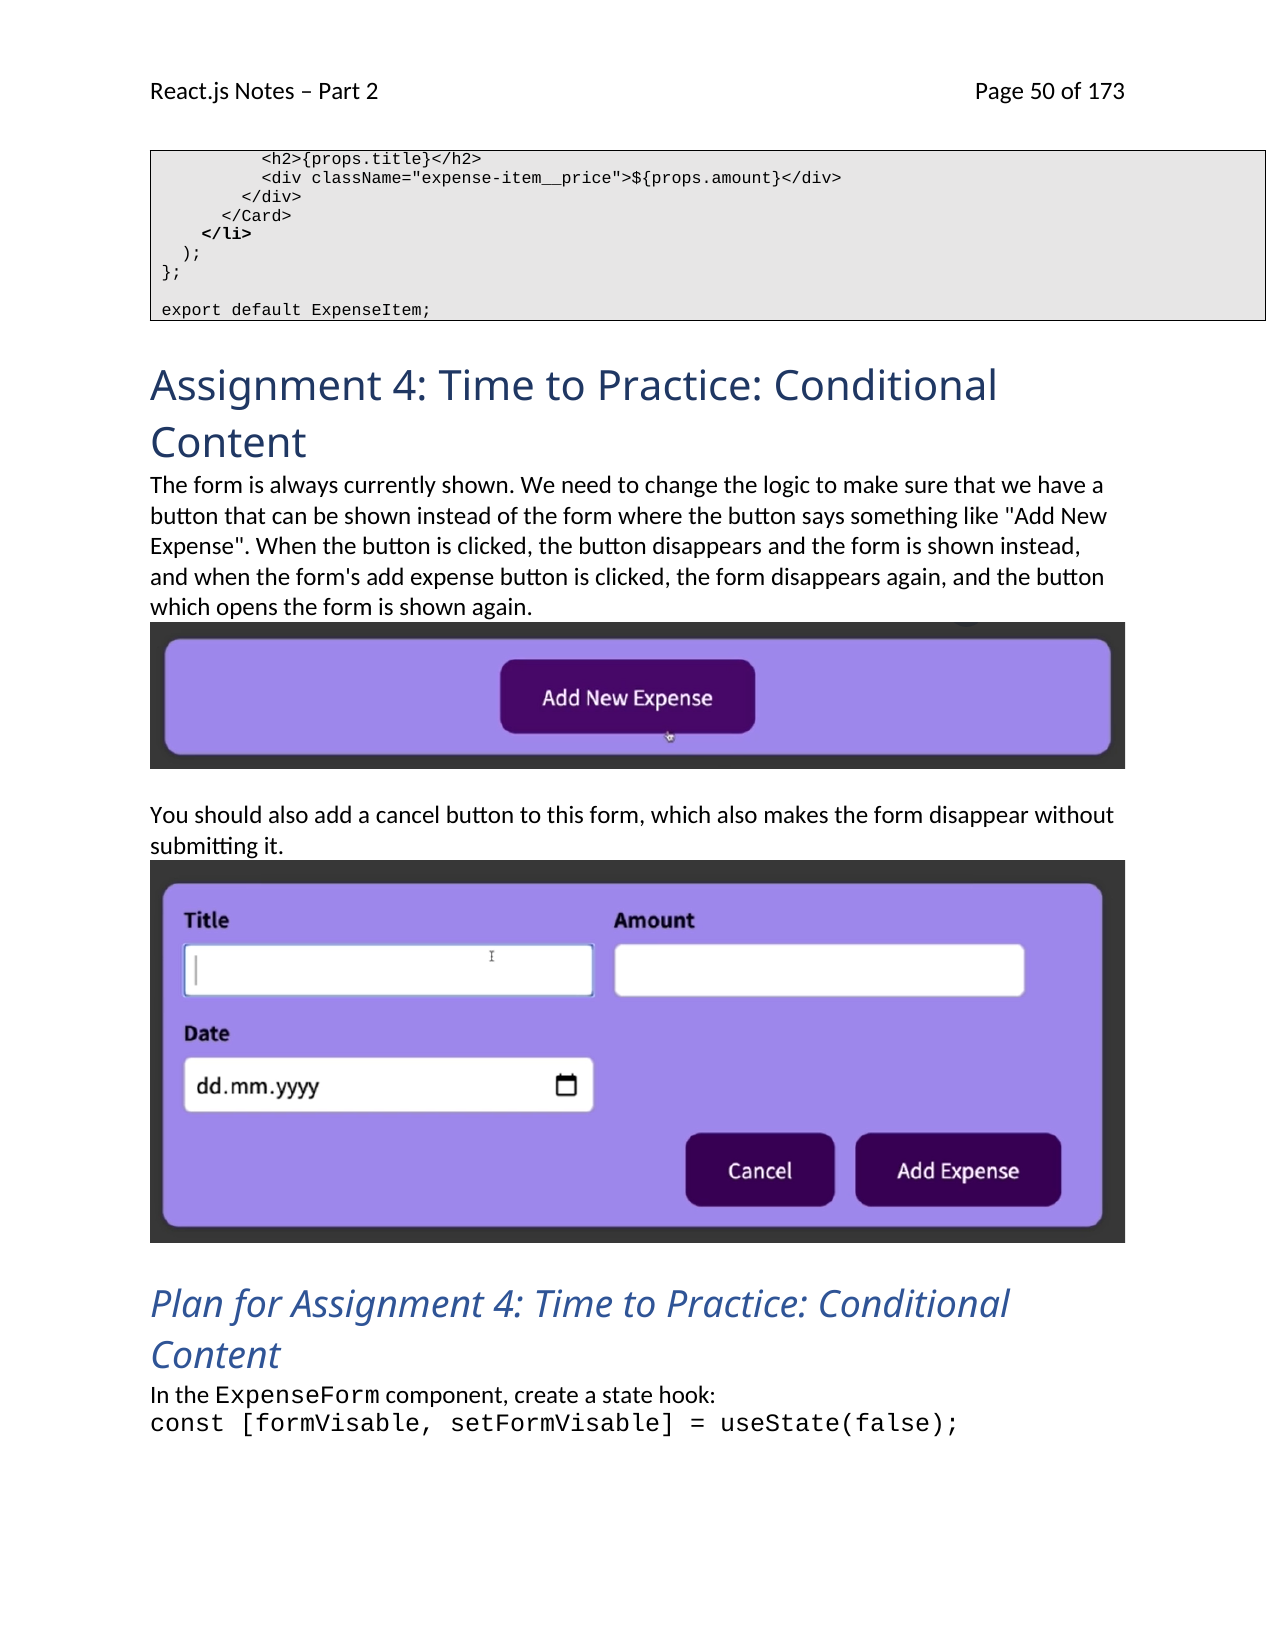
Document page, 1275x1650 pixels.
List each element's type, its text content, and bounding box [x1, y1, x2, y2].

picture [150, 860, 1125, 1243]
text const [formVisable, setFormVisable] = useState(false); [150, 1411, 1125, 1439]
subtitle Assignment 4: Time to Practice: Conditional Content [150, 356, 1125, 469]
picture [150, 622, 1125, 769]
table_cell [151, 151, 1265, 320]
text You should also add a cancel button to this form, which also makes the form disappear without submitting it. [150, 799, 1125, 860]
text The form is always currently shown. We need to change the logic to make sure that we have a button that can be shown instead of the form where the button says something like "Add New Expense". When the button is clicked, the button disappears and the form is shown instead, and when the form's add expense button is clicked, the form disappears again, and the button which opens the form is shown again. [150, 469, 1125, 622]
text In the ExpenseForm component, create a state hook: [150, 1379, 1125, 1411]
subtitle Plan for Assignment 4: Time to Practice: Conditional Content [150, 1277, 1125, 1379]
